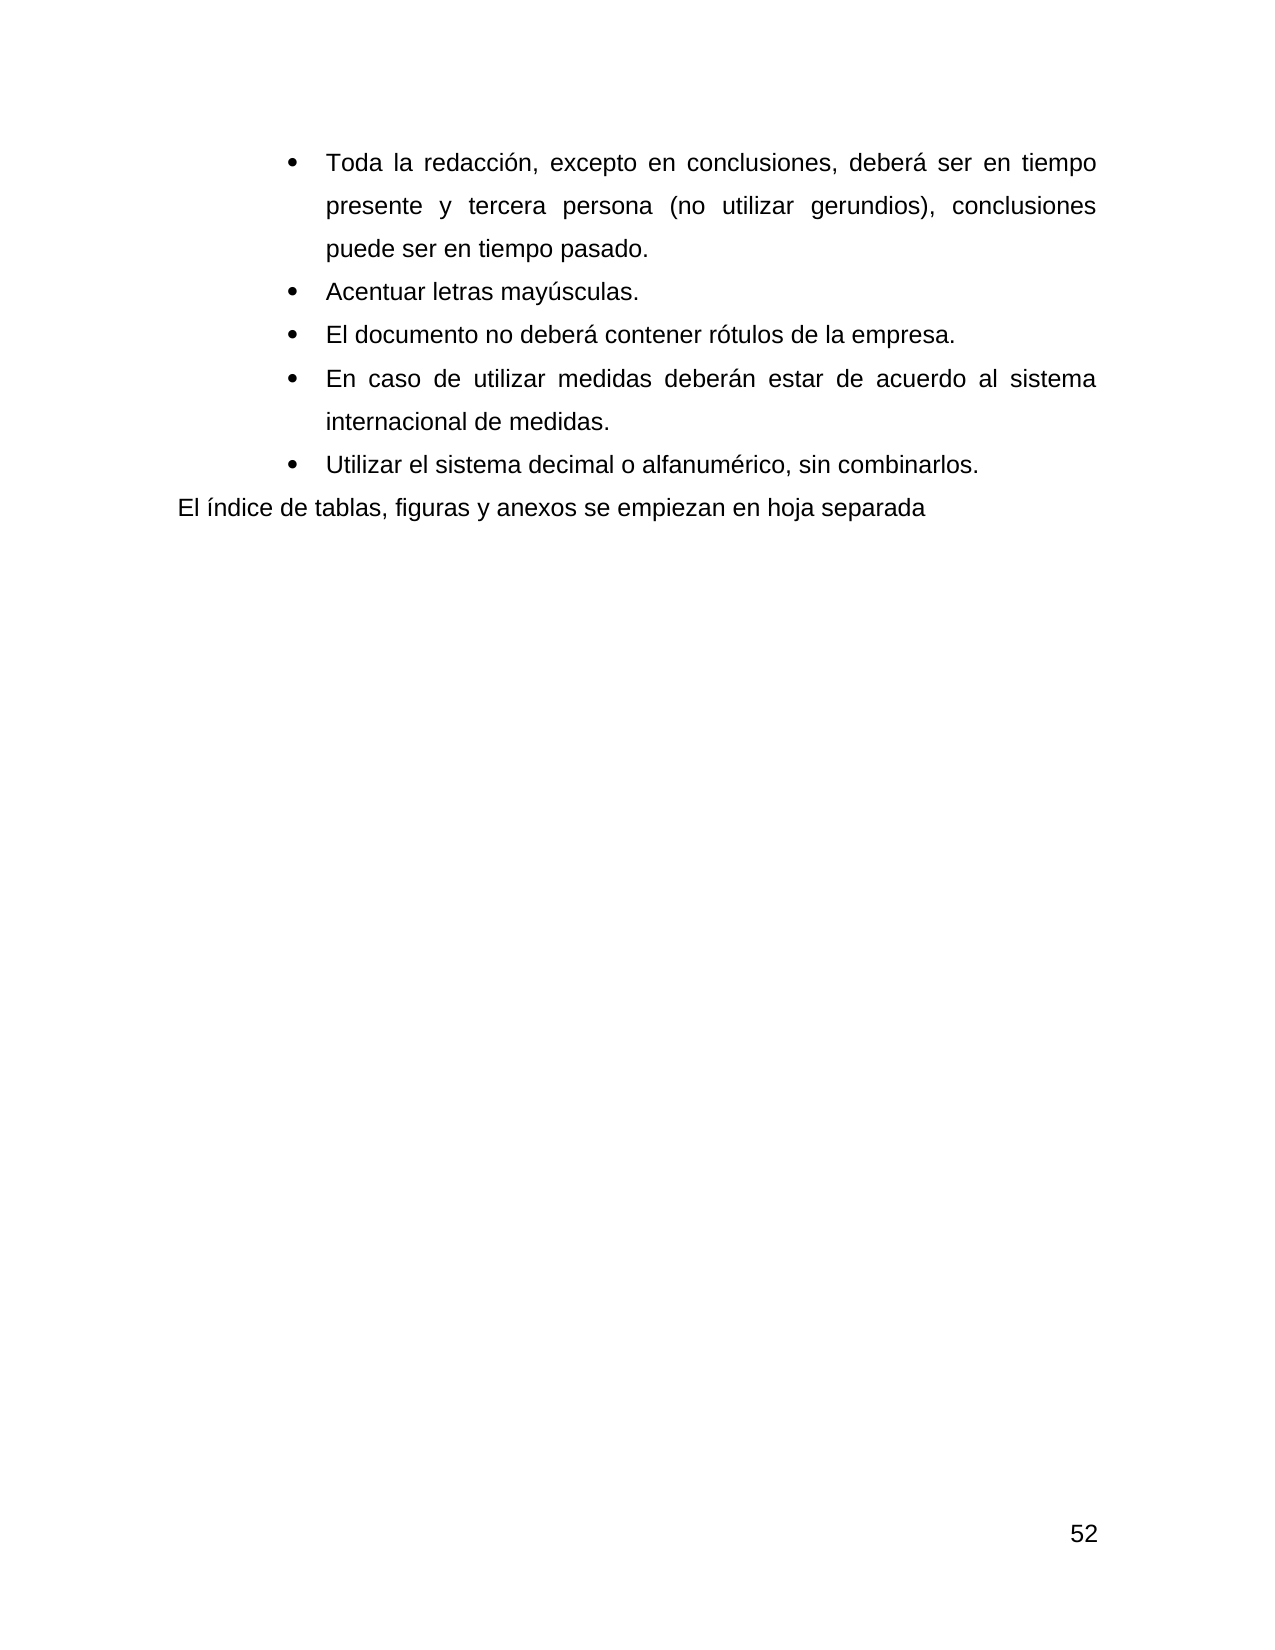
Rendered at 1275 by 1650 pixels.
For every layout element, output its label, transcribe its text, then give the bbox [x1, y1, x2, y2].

list El documento no deberá contener rótulos de la empresa. [288, 320, 1098, 349]
list Utilizar el sistema decimal o alfanumérico, sin combinarlos. [288, 450, 1098, 479]
list Toda la redacción, excepto en conclusiones, deberá ser en tiempo presente y tercera persona (no utilizar gerundios), conclusiones puede ser en tiempo pasado. [288, 148, 1098, 263]
list Acentuar letras mayúsculas. [288, 277, 1098, 306]
text El índice de tablas, figuras y anexos se empiezan en hoja separada [177, 493, 1098, 522]
list En caso de utilizar medidas deberán estar de acuerdo al sistema internacional de medidas. [288, 363, 1098, 436]
